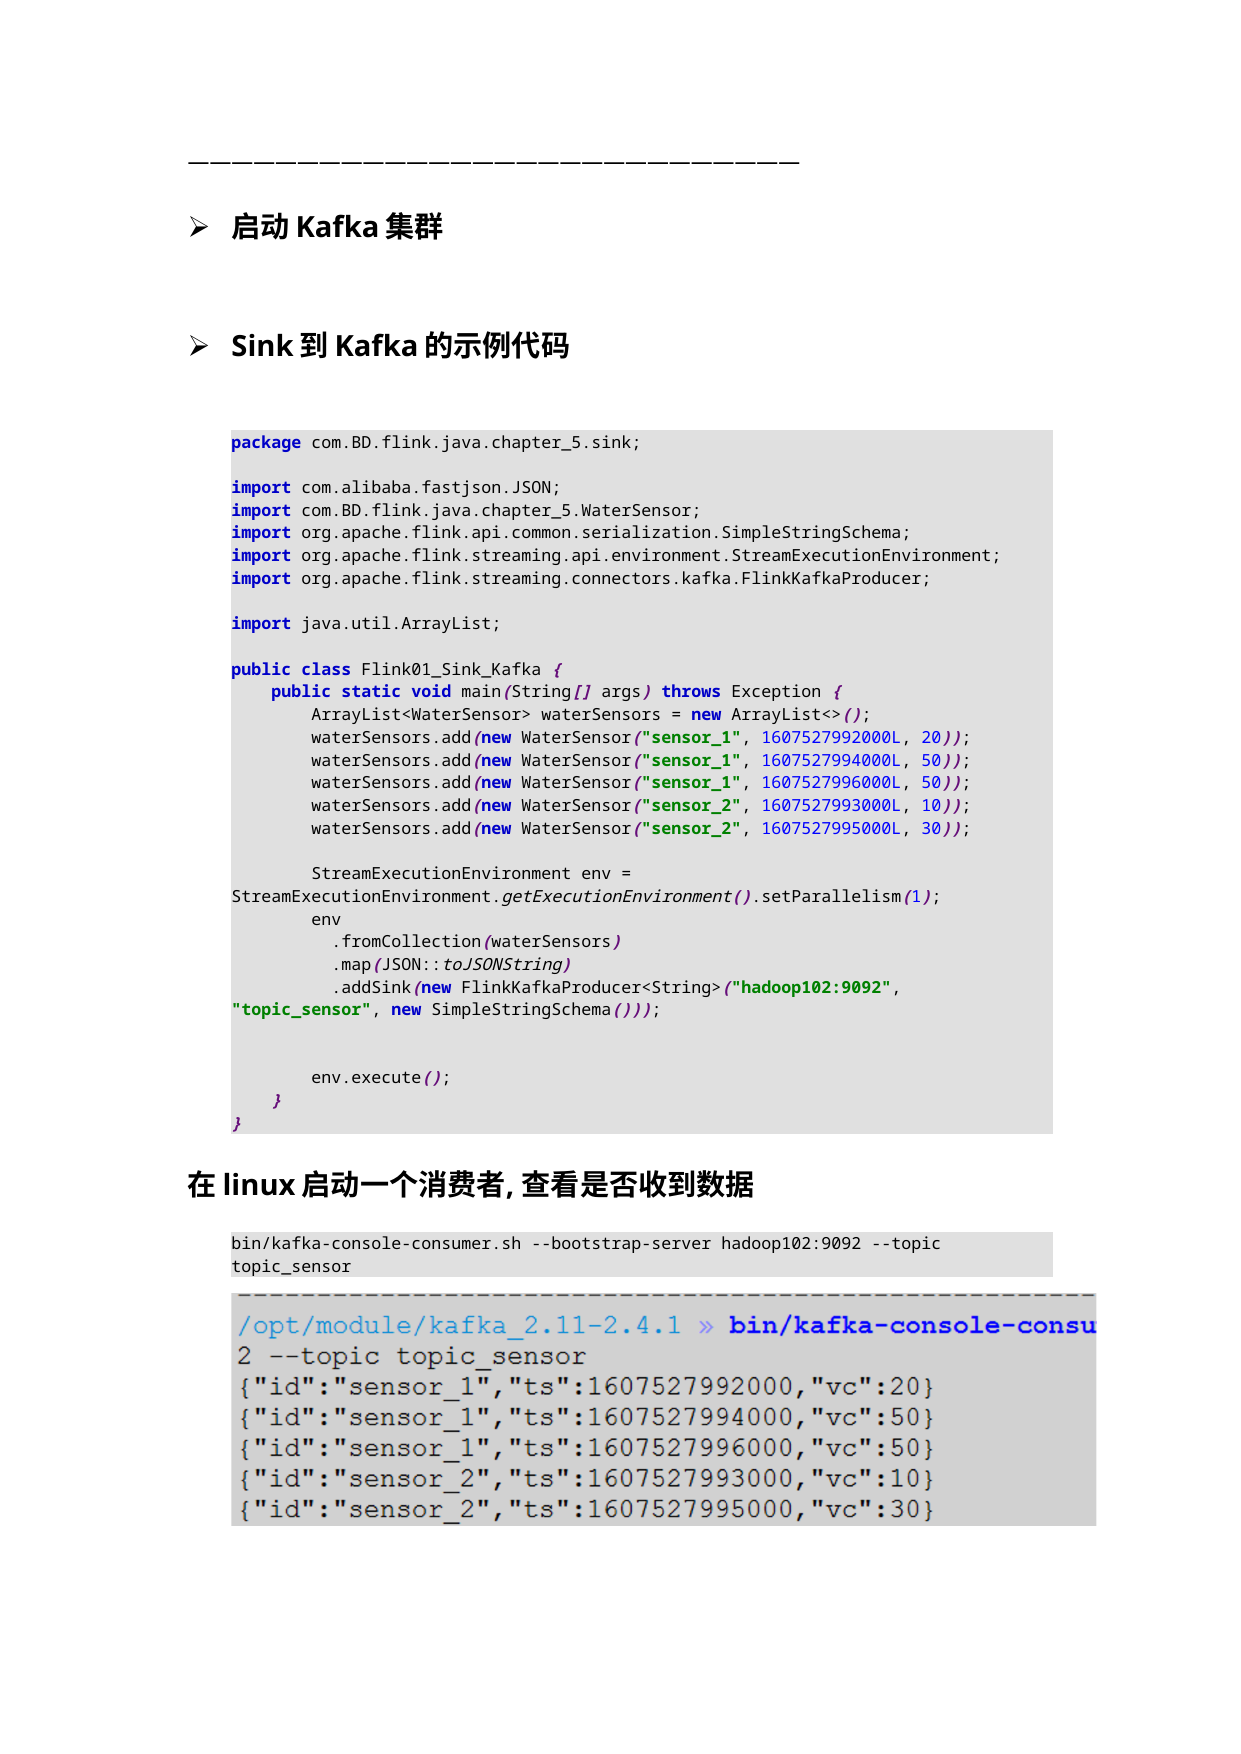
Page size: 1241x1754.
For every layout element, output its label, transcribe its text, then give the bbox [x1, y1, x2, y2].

text Sink到Kafka的示例代码 [187, 311, 1053, 376]
text bin/kafka-console-consumer.sh --bootstrap-server hadoop102:9092 --topic topic_sensor [231, 1232, 1053, 1277]
text package com.BD.flink.java.chapter_5.sink; import com.alibaba.fastjson.JSON; import com.BD.flink.java.chapter_5.WaterSensor; import org.apache.flink.api.common.serialization.SimpleStringSchema; import org.apache.flink.streaming.api.environment.StreamExecutionEnvironment; import org.apache.flink.streaming.connectors.kafka.FlinkKafkaProducer; import java.util.ArrayList; public class Flink01_Sink_Kafka { public static void main(String[] args) throws Exception { ArrayList<WaterSensor> waterSensors = new ArrayList<>(); waterSensors.add(new WaterSensor("sensor_1", 1607527992000L, 20)); waterSensors.add(new WaterSensor("sensor_1", 1607527994000L, 50)); waterSensors.add(new WaterSensor("sensor_1", 1607527996000L, 50)); waterSensors.add(new WaterSensor("sensor_2", 1607527993000L, 10)); waterSensors.add(new WaterSensor("sensor_2", 1607527995000L, 30)); StreamExecutionEnvironment env = StreamExecutionEnvironment.getExecutionEnvironment().setParallelism(1); env .fromCollection(waterSensors) .map(JSON::toJSONString) .addSink(new FlinkKafkaProducer<String>("hadoop102:9092", "topic_sensor", new SimpleStringSchema())); env.execute(); } } [231, 430, 1053, 1134]
text 启动Kafka集群 [187, 192, 1053, 257]
text 在linux启动一个消费者, 查看是否收到数据 [187, 1150, 1042, 1215]
picture [231, 1293, 1097, 1526]
